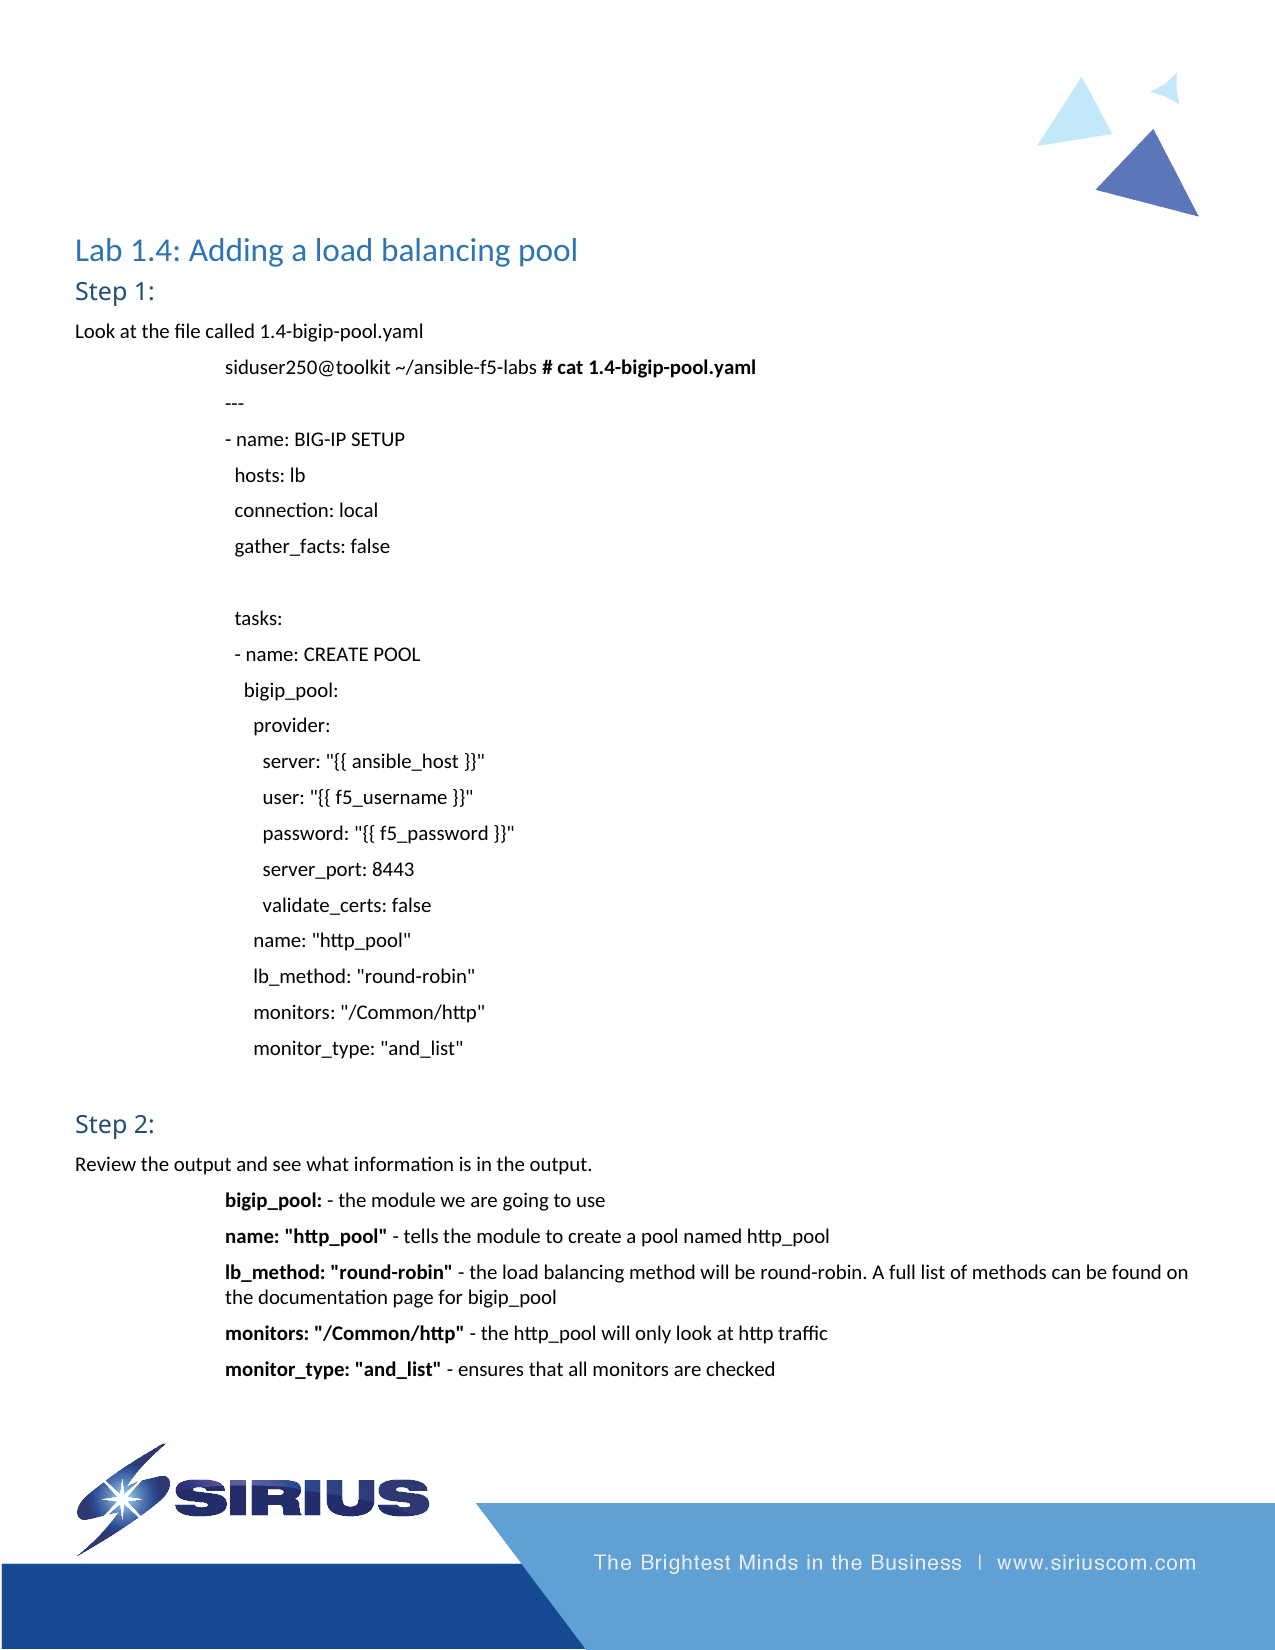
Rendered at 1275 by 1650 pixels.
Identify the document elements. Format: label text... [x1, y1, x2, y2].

text Look at the file called 1.4-bigip-pool.yaml [75, 318, 1200, 344]
text tasks: [75, 605, 1200, 631]
text provider: [75, 713, 1200, 738]
text siduser250@toolkit ~/ansible-f5-labs # cat 1.4-bigip-pool.yaml [75, 354, 1200, 380]
text server_port: 8443 [75, 856, 1200, 881]
text gather_facts: false [75, 533, 1200, 559]
text monitors: "/Common/http" [75, 999, 1200, 1025]
text Review the output and see what information is in the output. [75, 1151, 1200, 1177]
text lb_method: "round-robin" [75, 963, 1200, 989]
text server: "{{ ansible_host }}" [75, 748, 1200, 774]
text name: "http_pool" [75, 928, 1200, 953]
text - name: CREATE POOL [75, 641, 1200, 666]
text connection: local [75, 498, 1200, 523]
text --- [75, 390, 1200, 416]
subtitle Step 1: [75, 274, 1200, 308]
text user: "{{ f5_username }}" [75, 784, 1200, 810]
text validate_certs: false [75, 892, 1200, 917]
subtitle Lab 1.4: Adding a load balancing pool [75, 229, 1200, 270]
picture [0, 0, 1275, 1650]
text - name: BIG-IP SETUP [75, 426, 1200, 451]
text hosts: lb [75, 462, 1200, 487]
text monitor_type: "and_list" - ensures that all monitors are checked [75, 1356, 1200, 1381]
text password: "{{ f5_password }}" [75, 820, 1200, 846]
text bigip_pool: [75, 677, 1200, 702]
text lb_method: "round-robin" - the load balancing method will be round-robin. A full list of methods can be found on the documentation page for bigip_pool [225, 1259, 1200, 1310]
text monitor_type: "and_list" [75, 1035, 1200, 1061]
subtitle Step 2: [75, 1107, 1200, 1141]
text bigip_pool: - the module we are going to use [75, 1187, 1200, 1213]
text name: "http_pool" - tells the module to create a pool named http_pool [75, 1223, 1200, 1248]
text monitors: "/Common/http" - the http_pool will only look at http traffic [75, 1320, 1200, 1346]
